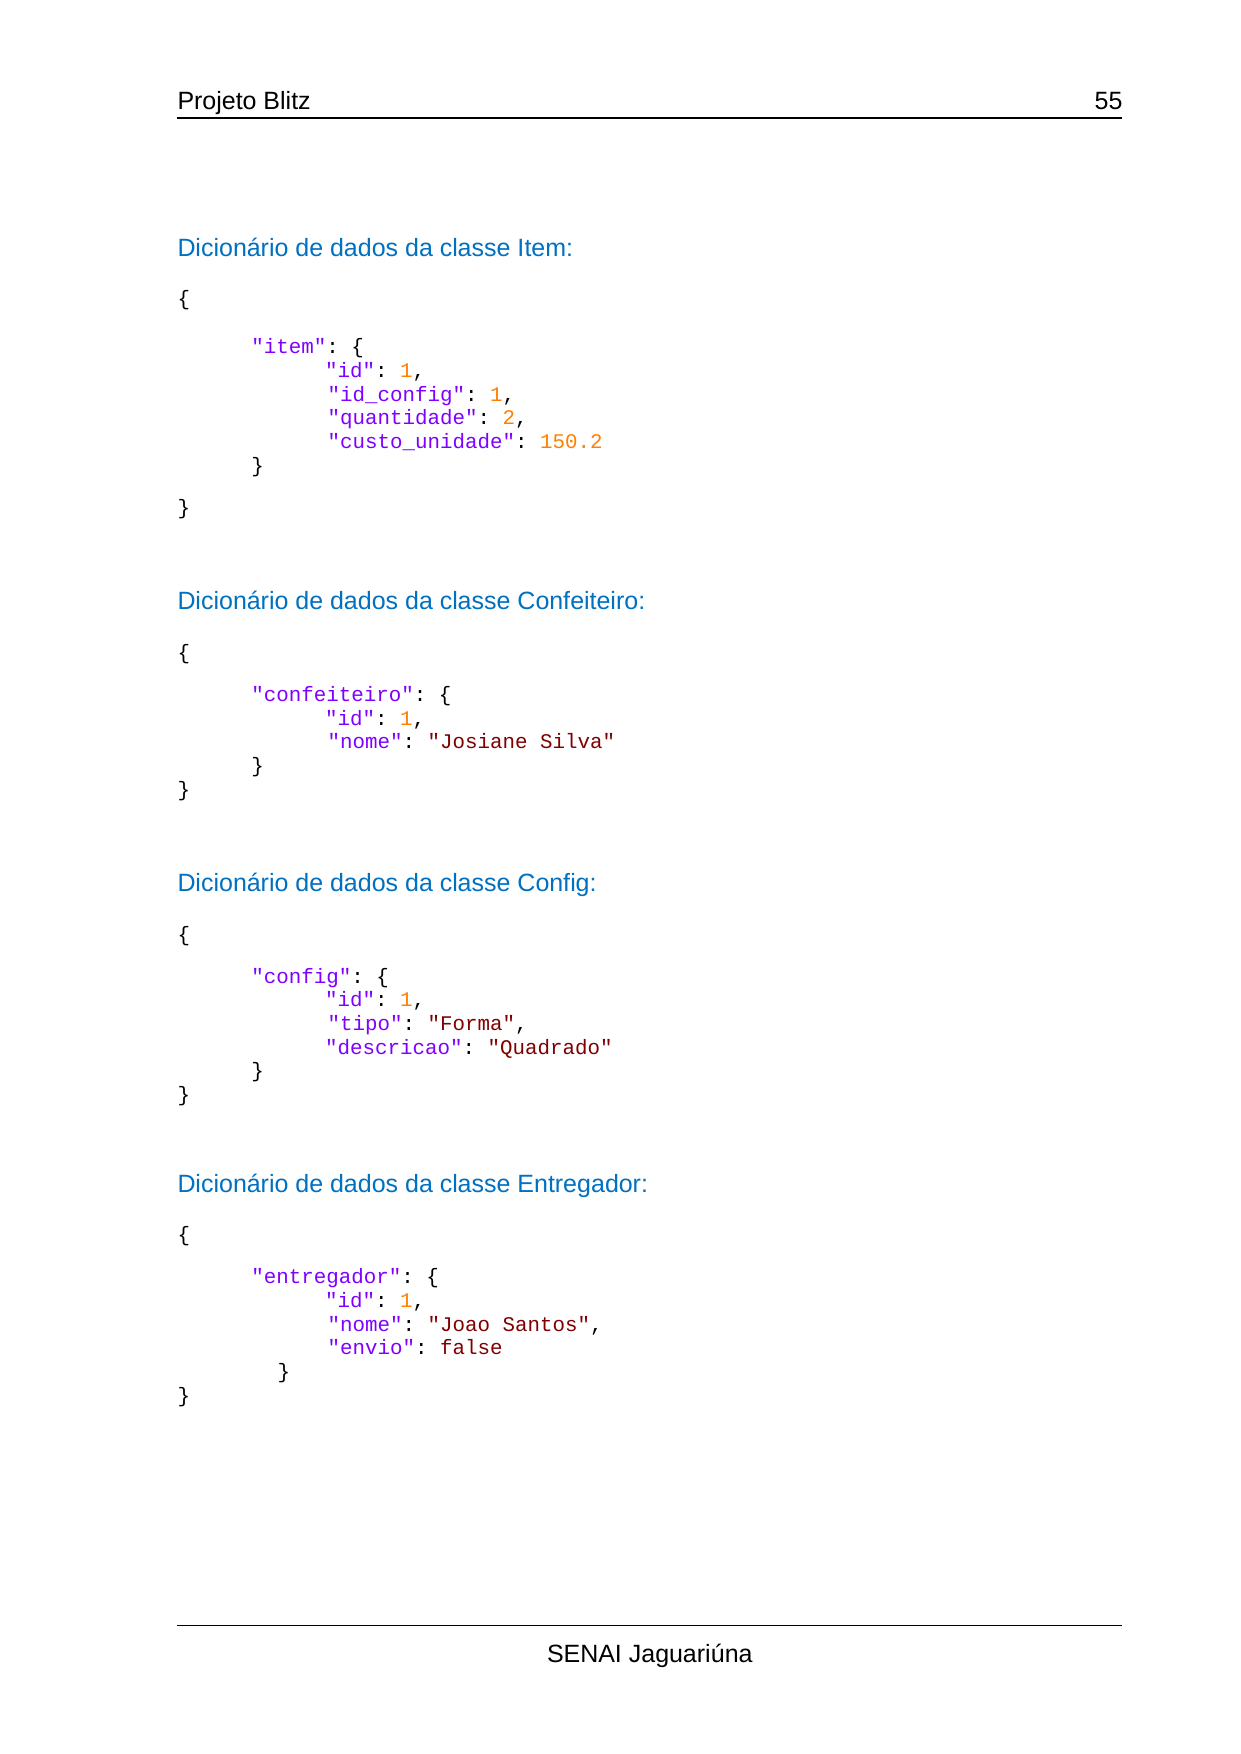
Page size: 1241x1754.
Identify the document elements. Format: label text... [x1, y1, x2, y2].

text } [177, 497, 1122, 520]
text } [177, 1060, 1122, 1084]
text } [177, 1084, 1122, 1108]
text "id": 1, [177, 1290, 1122, 1314]
text Dicionário de dados da classe Item: [177, 233, 1122, 262]
text { [177, 288, 1122, 312]
text "id": 1, [177, 708, 1122, 731]
text "entregador": { [177, 1266, 1122, 1290]
text Dicionário de dados da classe Config: [177, 868, 1122, 897]
text } [177, 778, 1122, 802]
text "id": 1, [177, 989, 1122, 1013]
text } [177, 755, 1122, 778]
text "quantidade": 2, [177, 407, 1122, 431]
text "id": 1, [177, 360, 1122, 384]
text "config": { [177, 966, 1122, 989]
text } [177, 454, 1122, 478]
text "id_config": 1, [177, 384, 1122, 407]
text Dicionário de dados da classe Entregador: [177, 1169, 1122, 1197]
text "envio": false [177, 1337, 1122, 1361]
text "item": { [177, 336, 1122, 360]
text "descricao": "Quadrado" [251, 1037, 1122, 1060]
text } [177, 1361, 1122, 1385]
text { [177, 1224, 1122, 1248]
text Dicionário de dados da classe Confeiteiro: [177, 586, 1122, 615]
text "tipo": "Forma", [177, 1013, 1122, 1037]
text { [177, 923, 1122, 947]
text "nome": "Joao Santos", [177, 1314, 1122, 1337]
text "custo_unidade": 150.2 [177, 431, 1122, 454]
text } [177, 1385, 1122, 1408]
text "confeiteiro": { [177, 684, 1122, 708]
text "nome": "Josiane Silva" [177, 731, 1122, 755]
text { [177, 642, 1122, 665]
